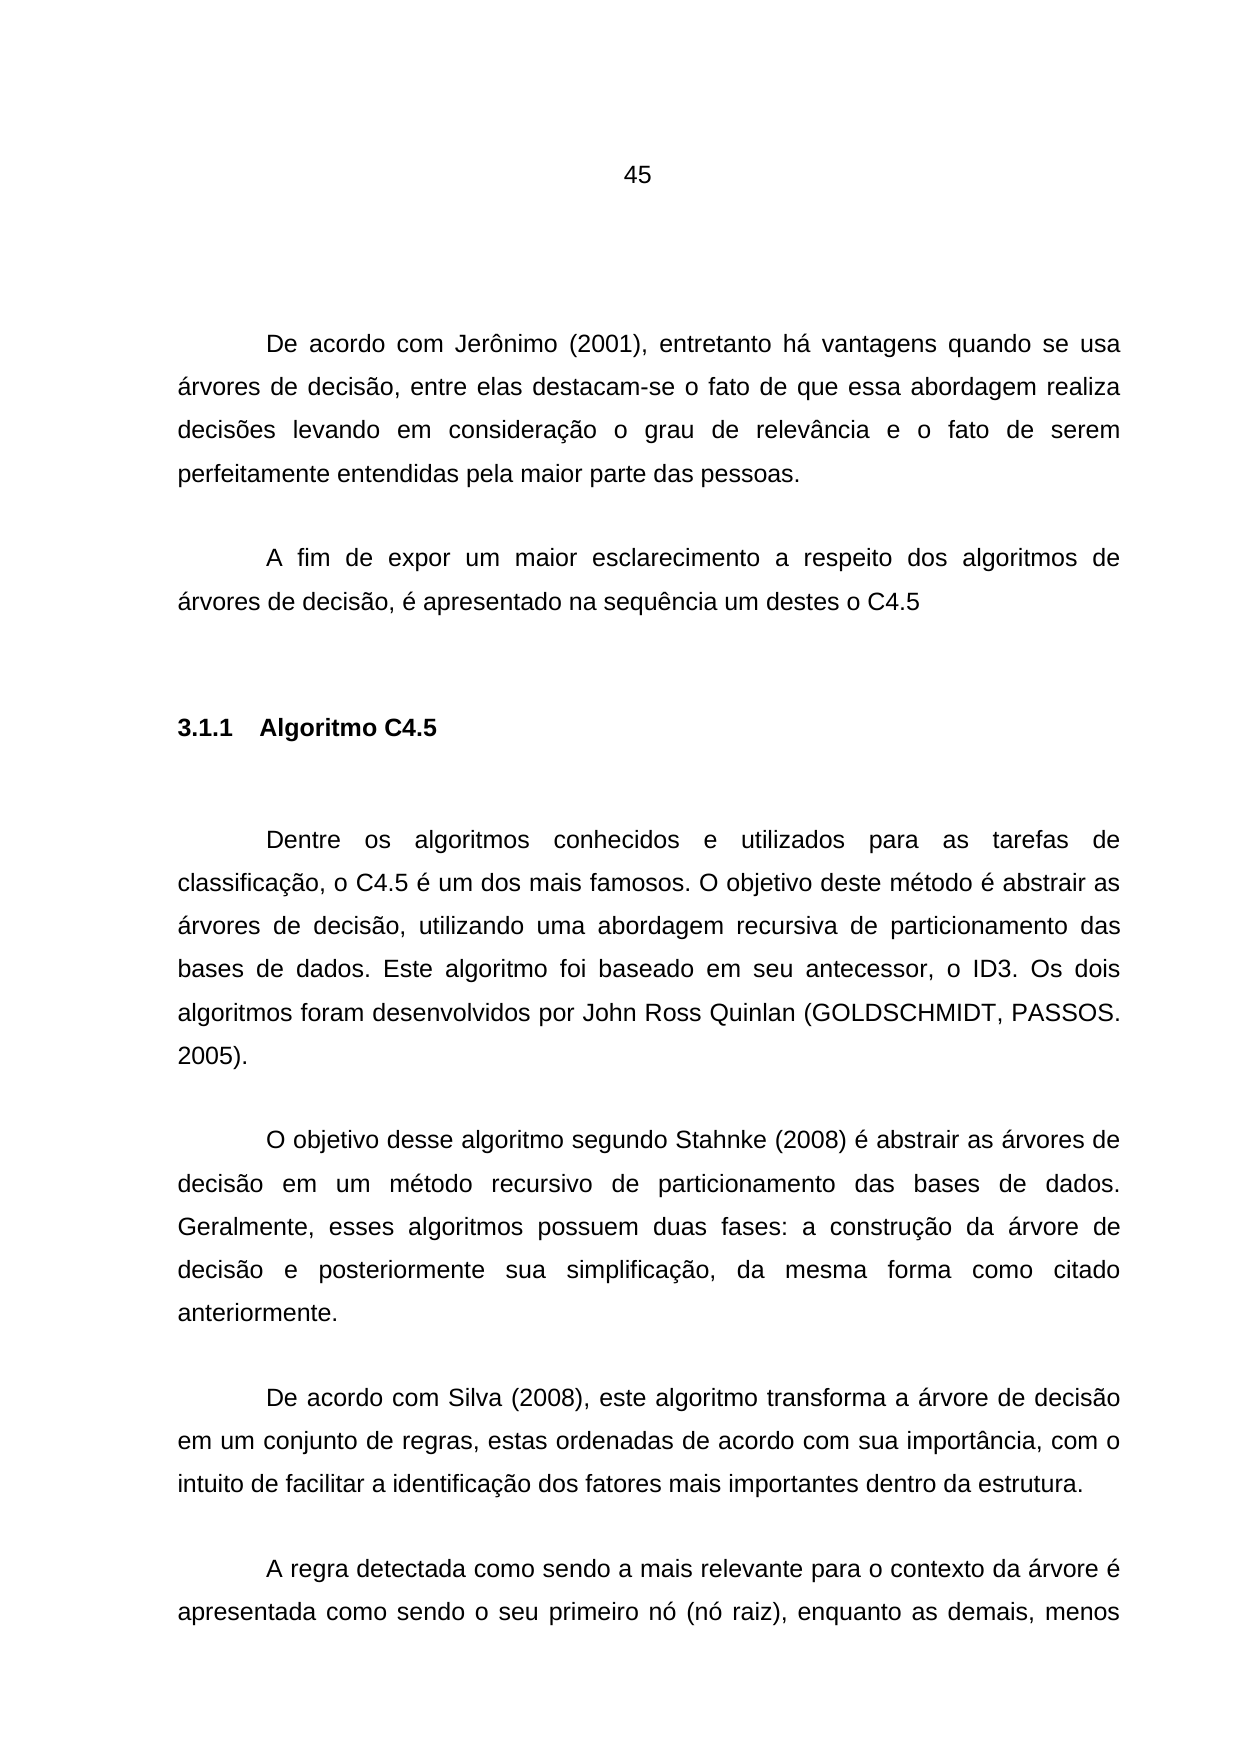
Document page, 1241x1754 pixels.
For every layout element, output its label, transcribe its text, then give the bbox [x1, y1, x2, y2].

text De acordo com Silva (2008), este algoritmo transforma a árvore de decisão em um conjunto de regras, estas ordenadas de acordo com sua importância, com o intuito de facilitar a identificação dos fatores mais importantes dentro da estrutura. [177, 1383, 1122, 1498]
text De acordo com Jerônimo (2001), entretanto há vantagens quando se usa árvores de decisão, entre elas destacam-se o fato de que essa abordagem realiza decisões levando em consideração o grau de relevância e o fato de serem perfeitamente entendidas pela maior parte das pessoas. [177, 329, 1122, 487]
text A fim de expor um maior esclarecimento a respeito dos algoritmos de árvores de decisão, é apresentado na sequência um destes o C4.5 [177, 543, 1122, 615]
subtitle Algoritmo C4.5 [177, 713, 1122, 742]
text Dentre os algoritmos conhecidos e utilizados para as tarefas de classificação, o C4.5 é um dos mais famosos. O objetivo deste método é abstrair as árvores de decisão, utilizando uma abordagem recursiva de particionamento das bases de dados. Este algoritmo foi baseado em seu antecessor, o ID3. Os dois algoritmos foram desenvolvidos por John Ross Quinlan (GOLDSCHMIDT, PASSOS. 2005). [177, 825, 1122, 1069]
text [177, 1554, 1122, 1626]
text O objetivo desse algoritmo segundo Stahnke (2008) é abstrair as árvores de decisão em um método recursivo de particionamento das bases de dados. Geralmente, esses algoritmos possuem duas fases: a construção da árvore de decisão e posteriormente sua simplificação, da mesma forma como citado anteriormente. [177, 1126, 1122, 1327]
